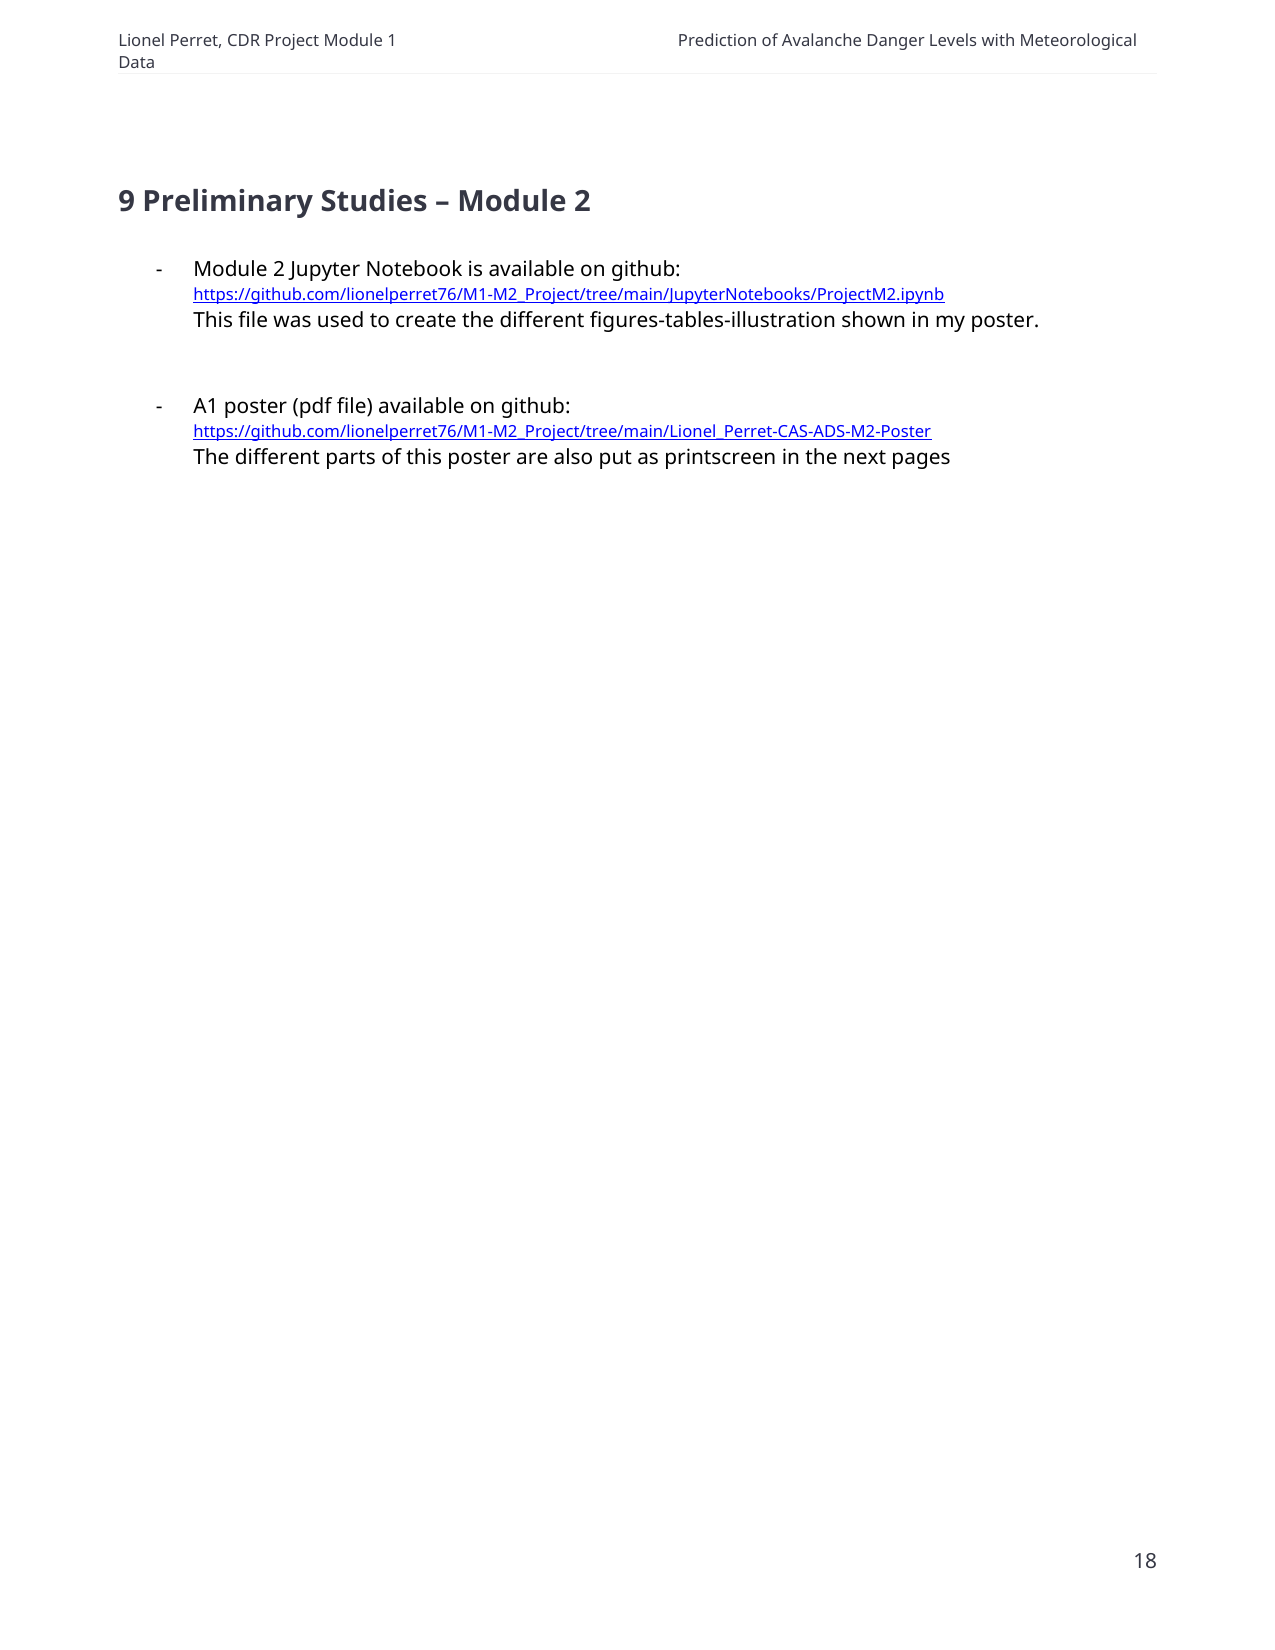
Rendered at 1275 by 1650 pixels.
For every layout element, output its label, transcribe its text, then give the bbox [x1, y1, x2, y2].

list A1 poster (pdf file) available on github: [156, 391, 1157, 419]
list https://github.com/lionelperret76/M1-M2_Project/tree/main/Lionel_Perret-CAS-ADS-M2-Poster [193, 419, 1157, 442]
subtitle 9 Preliminary Studies – Module 2 [118, 181, 1157, 220]
list This file was used to create the different figures-tables-illustration shown in my poster. [193, 306, 1157, 334]
list https://github.com/lionelperret76/M1-M2_Project/tree/main/JupyterNotebooks/ProjectM2.ipynb [193, 283, 1157, 306]
text The different parts of this poster are also put as printscreen in the next pages [118, 442, 1157, 471]
list Module 2 Jupyter Notebook is available on github: [156, 254, 1157, 283]
